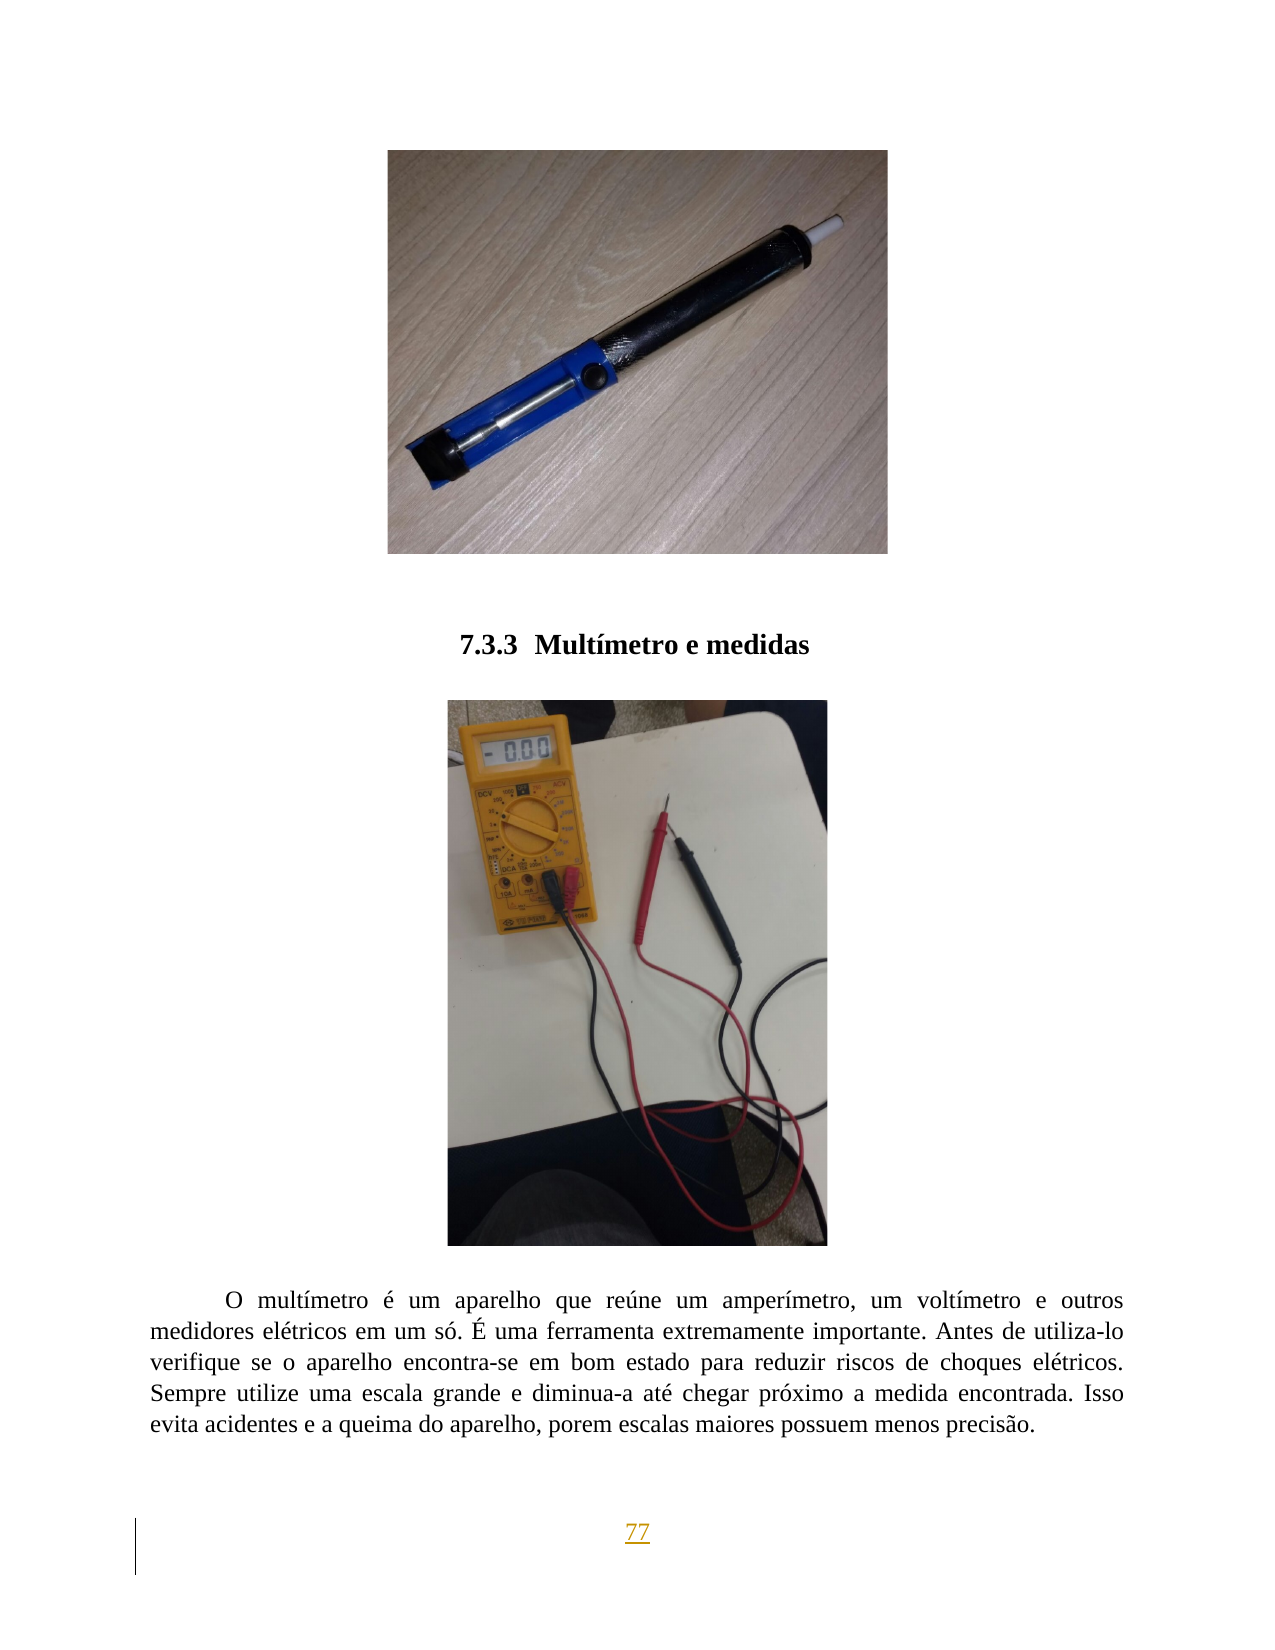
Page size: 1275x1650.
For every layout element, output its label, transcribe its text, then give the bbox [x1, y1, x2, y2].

picture [387, 150, 888, 554]
list Multímetro e medidas [459, 627, 1125, 660]
text O multímetro é um aparelho que reúne um amperímetro, um voltímetro e outros medidores elétricos em um só. É uma ferramenta extremamente importante. Antes de utiliza-lo verifique se o aparelho encontra-se em bom estado para reduzir riscos de choques elétricos. Sempre utilize uma escala grande e diminua-a até chegar próximo a medida encontrada. Isso evita acidentes e a queima do aparelho, porem escalas maiores possuem menos precisão. [150, 1285, 1125, 1438]
picture [447, 700, 828, 1246]
